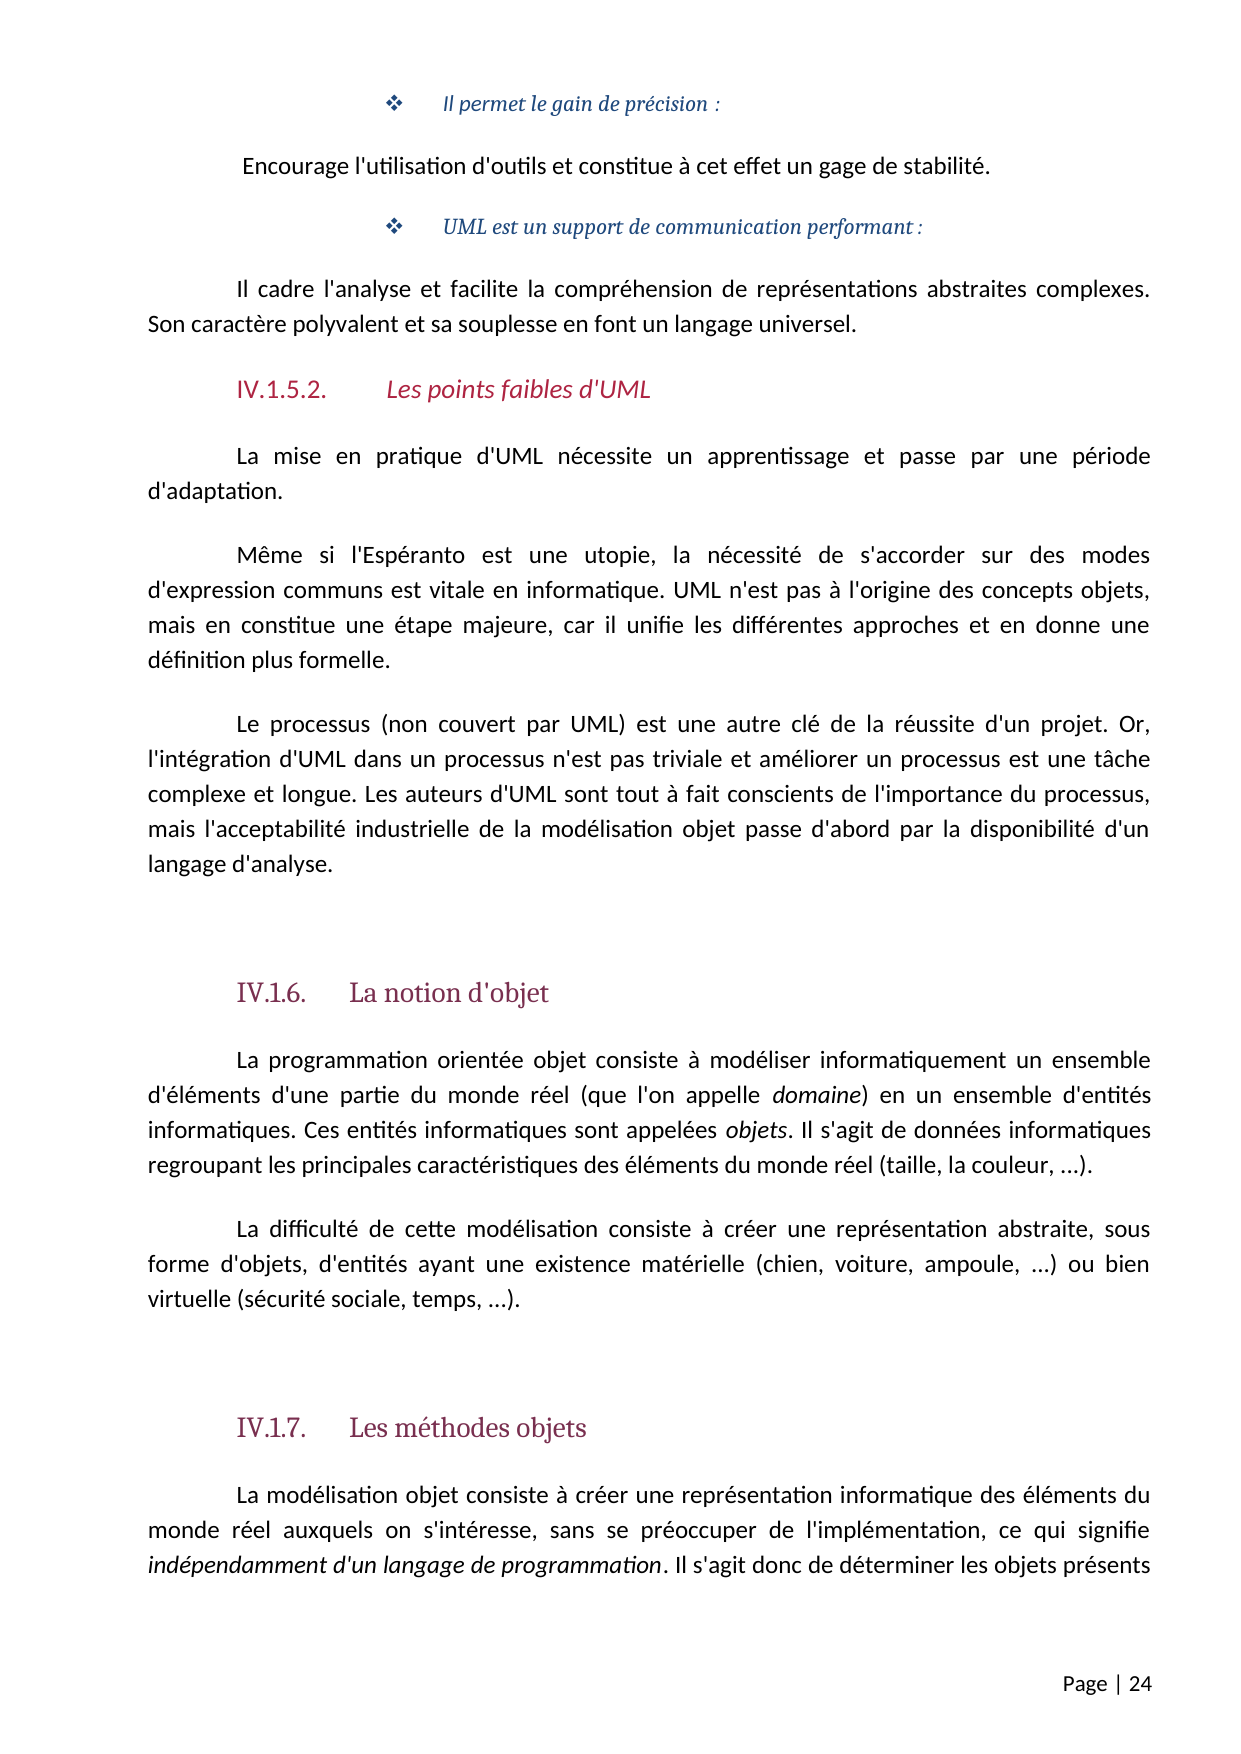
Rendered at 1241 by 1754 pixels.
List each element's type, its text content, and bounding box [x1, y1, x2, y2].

subtitle UML est un support de communication performant : [325, 214, 1152, 241]
text La difficulté de cette modélisation consiste à créer une représentation abstraite, sous forme d'objets, d'entités ayant une existence matérielle (chien, voiture, ampoule, ...) ou bien virtuelle (sécurité sociale, temps, ...). [148, 1213, 1152, 1314]
text Le processus (non couvert par UML) est une autre clé de la réussite d'un projet. Or, l'intégration d'UML dans un processus n'est pas triviale et améliorer un processus est une tâche complexe et longue. Les auteurs d'UML sont tout à fait conscients de l'importance du processus, mais l'acceptabilité industrielle de la modélisation objet passe d'abord par la disponibilité d'un langage d'analyse. [148, 708, 1152, 879]
subtitle Les points faibles d'UML [236, 373, 1152, 406]
text Il cadre l'analyse et facilite la compréhension de représentations abstraites complexes. Son caractère polyvalent et sa souplesse en font un langage universel. [148, 273, 1152, 339]
text La programmation orientée objet consiste à modéliser informatiquement un ensemble d'éléments d'une partie du monde réel (que l'on appelle domaine) en un ensemble d'entités informatiques. Ces entités informatiques sont appelées objets. Il s'agit de données informatiques regroupant les principales caractéristiques des éléments du monde réel (taille, la couleur, ...). [148, 1044, 1152, 1180]
text Encourage l'utilisation d'outils et constitue à cet effet un gage de stabilité. [148, 150, 1152, 181]
text Même si l'Espéranto est une utopie, la nécessité de s'accorder sur des modes d'expression communs est vitale en informatique. UML n'est pas à l'origine des concepts objets, mais en constitue une étape majeure, car il unifie les différentes approches et en donne une définition plus formelle. [148, 539, 1152, 674]
text La mise en pratique d'UML nécessite un apprentissage et passe par une période d'adaptation. [148, 440, 1152, 505]
subtitle La notion d'objet [236, 976, 1152, 1010]
subtitle Les méthodes objets [236, 1412, 1152, 1445]
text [148, 1479, 1152, 1580]
subtitle Il permet le gain de précision : [325, 89, 1152, 117]
